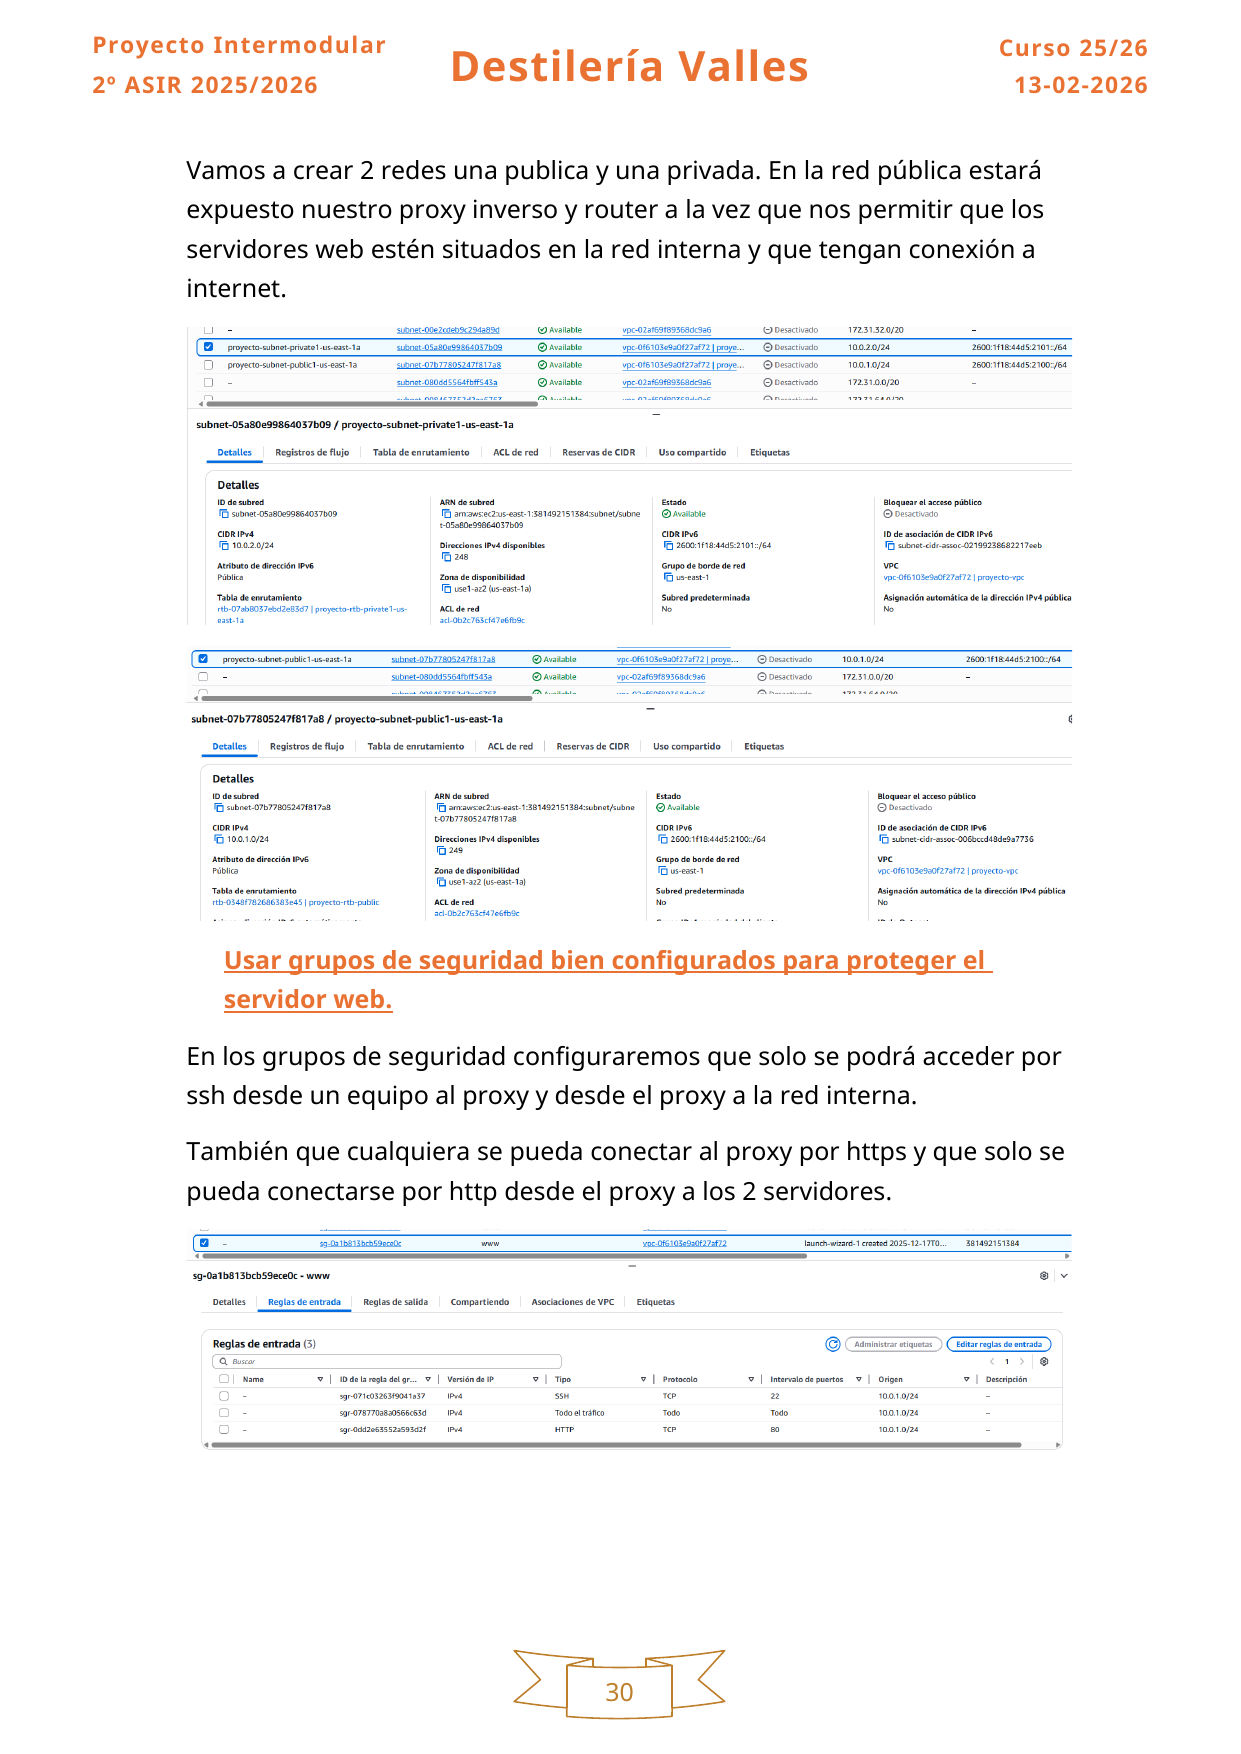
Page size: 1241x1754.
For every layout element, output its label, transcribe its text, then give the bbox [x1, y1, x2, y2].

text También que cualquiera se pueda conectar al proxy por https y que solo se pueda conectarse por http desde el proxy a los 2 servidores. [186, 1134, 1090, 1207]
picture [186, 646, 1073, 921]
text Usar grupos de seguridad bien configurados para proteger el servidor web. [224, 943, 1090, 1016]
text Vamos a crear 2 redes una publica y una privada. En la red pública estará expuesto nuestro proxy inverso y router a la vez que nos permitir que los servidores web estén situados en la red interna y que tengan conexión a internet. [186, 152, 1090, 305]
picture [186, 1229, 1073, 1481]
picture [186, 327, 1073, 625]
text En los grupos de seguridad configuraremos que solo se podrá acceder por ssh desde un equipo al proxy y desde el proxy a la red interna. [186, 1038, 1090, 1112]
